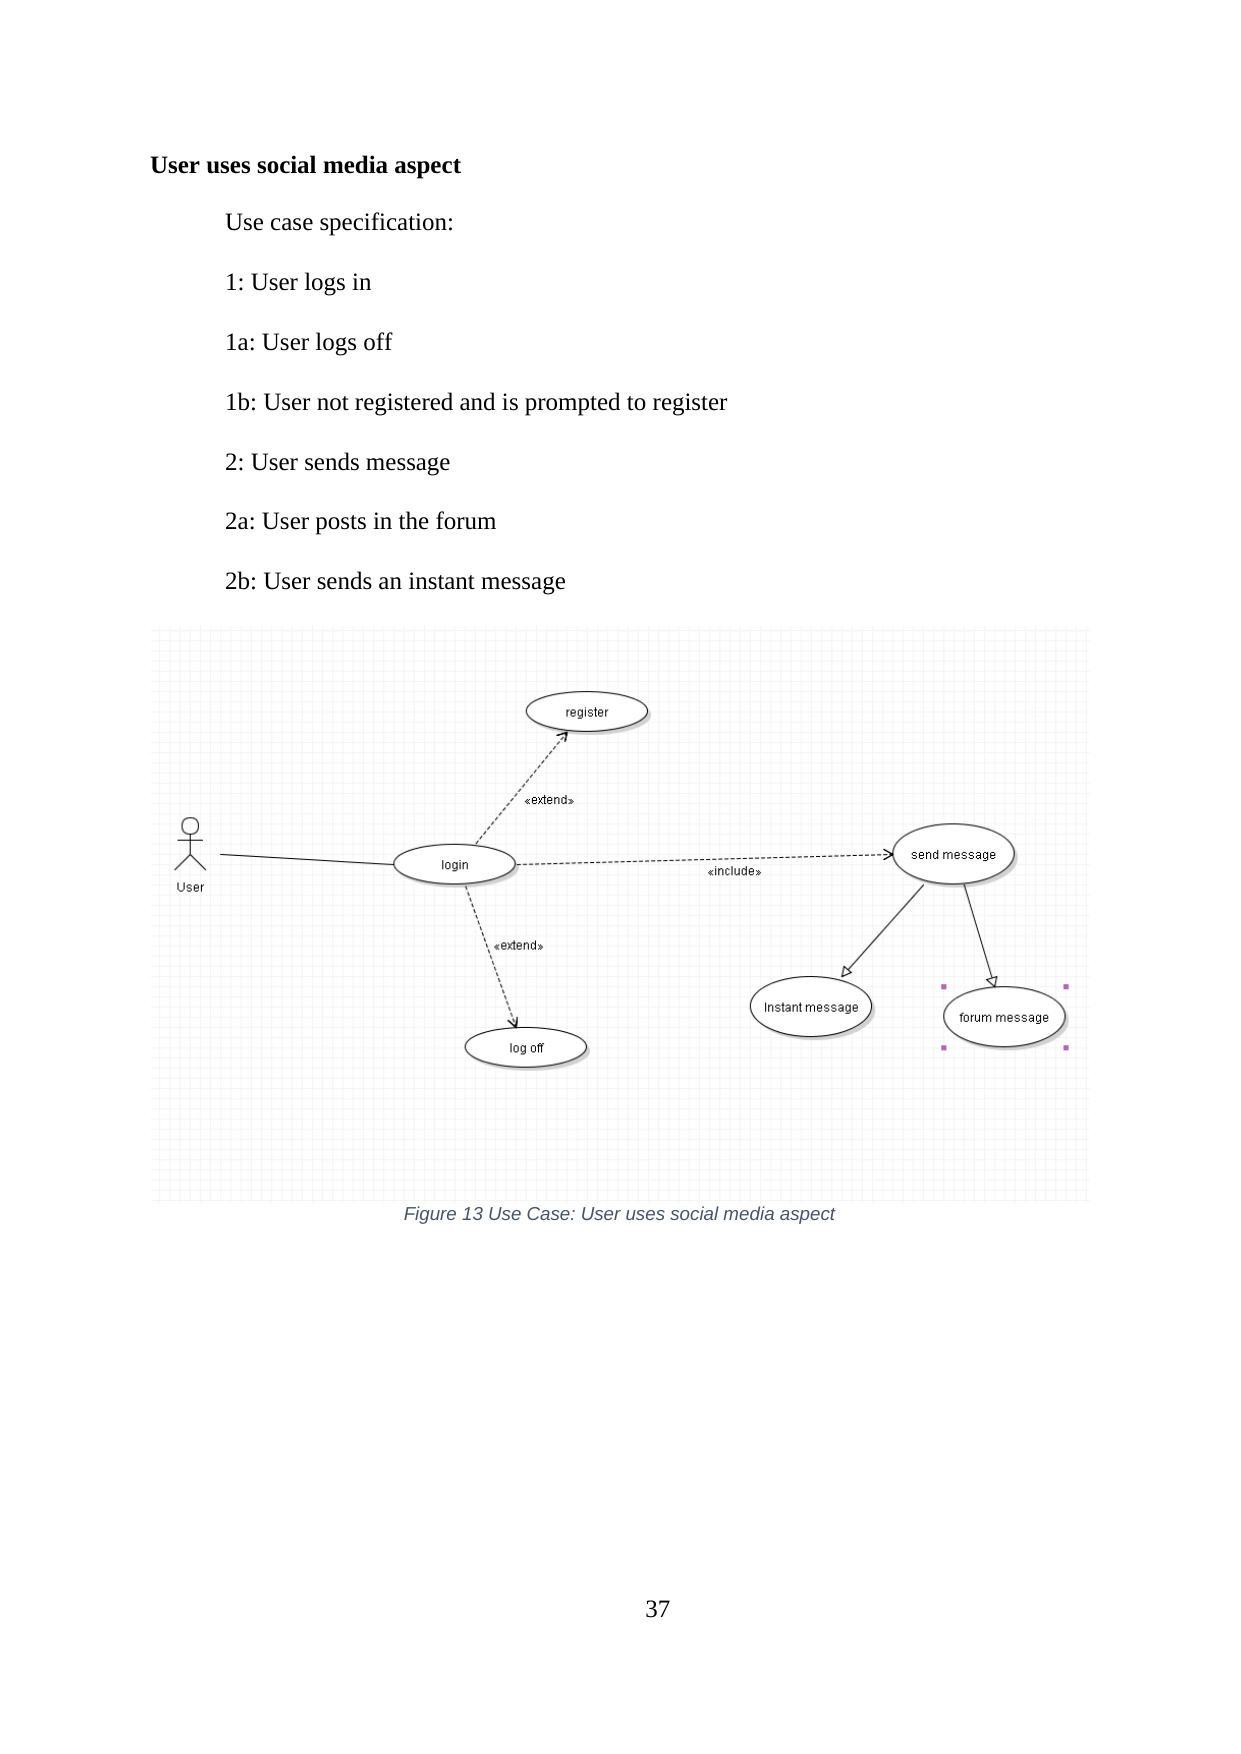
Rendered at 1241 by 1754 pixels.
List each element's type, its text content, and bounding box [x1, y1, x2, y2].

text 1: User logs in [150, 267, 1090, 296]
text 1a: User logs off [150, 327, 1090, 356]
subtitle User uses social media aspect [150, 150, 1090, 179]
text 2b: User sends an instant message [150, 566, 1090, 595]
picture [150, 626, 1090, 1203]
text 1b: User not registered and is prompted to register [150, 387, 1090, 416]
text 2: User sends message [150, 447, 1090, 475]
text Use case specification: [150, 207, 1090, 236]
text Figure 13 Use Case: User uses social media aspect [150, 1203, 1090, 1224]
text 2a: User posts in the forum [150, 506, 1090, 535]
